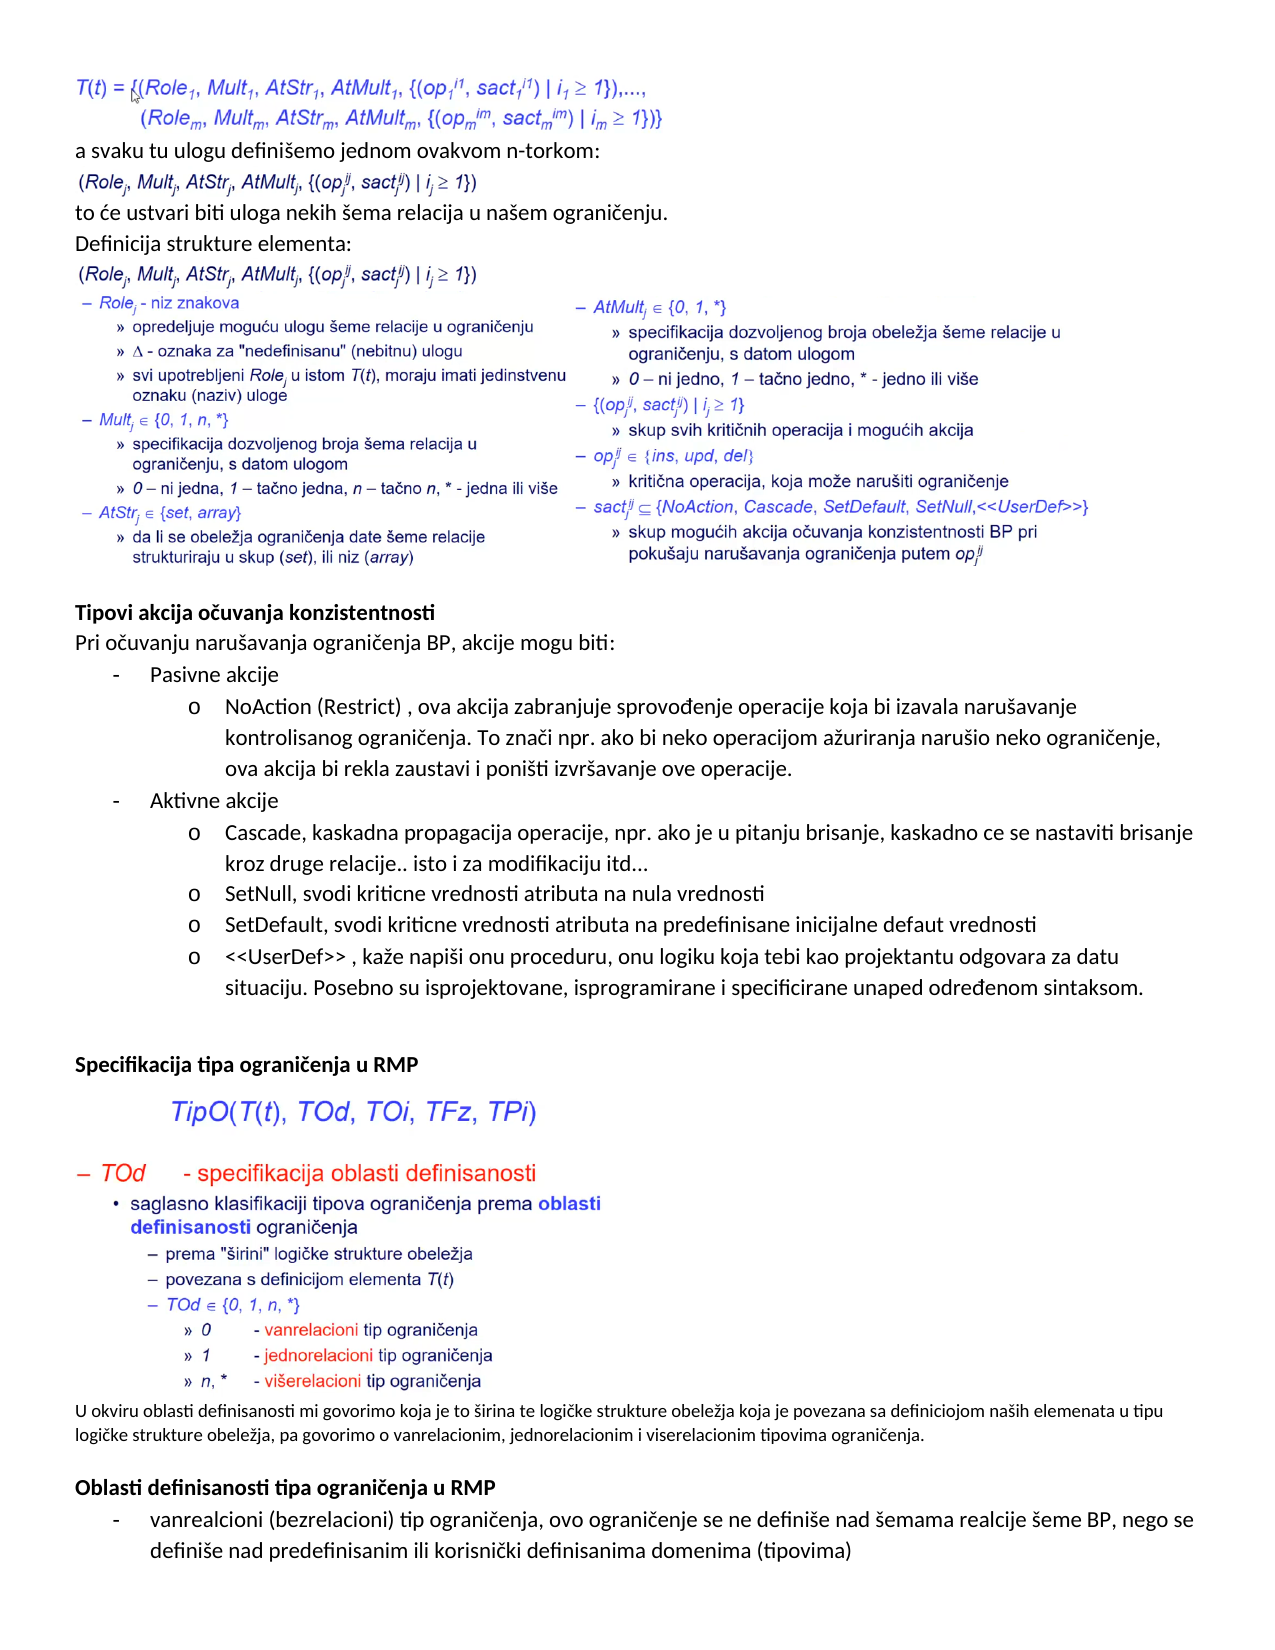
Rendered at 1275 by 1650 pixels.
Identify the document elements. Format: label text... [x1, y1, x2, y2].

text U okviru oblasti definisanosti mi govorimo koja je to širina te logičke strukture obeležja koja je povezana sa definiciojom naših elemenata u tipu logičke strukture obeležja, pa govorimo o vanrelacionim, jednorelacionim i viserelacionim tipovima ograničenja. [75, 1399, 1200, 1447]
list vanrealcioni (bezrelacioni) tip ograničenja, ovo ograničenje se ne definiše nad šemama realcije šeme BP, nego se definiše nad predefinisanim ili korisnički definisanima domenima (tipovima) [112, 1503, 1200, 1565]
text Oblasti definisanosti tipa ograničenja u RMP [75, 1473, 1200, 1501]
text Tipovi akcija očuvanja konzistentnosti [75, 598, 1200, 626]
list NoAction (Restrict) , ova akcija zabranjuje sprovođenje operacije koja bi izavala narušavanje kontrolisanog ograničenja. To znači npr. ako bi neko operacijom ažuriranja narušio neko ograničenje, ova akcija bi rekla zaustavi i poništi izvršavanje ove operacije. [187, 692, 1200, 782]
text Specifikacija tipa ograničenja u RMP [75, 1051, 1200, 1078]
picture [75, 75, 664, 134]
list SetNull, svodi kriticne vrednosti atributa na nula vrednosti [187, 879, 1200, 908]
text to će ustvari biti uloga nekih šema relacija u našem ograničenju. [75, 198, 1200, 227]
picture [75, 166, 480, 197]
text Pri očuvanju narušavanja ograničenja BP, akcije mogu biti: [75, 628, 1200, 656]
text a svaku tu ulogu definišemo jednom ovakvom n-torkom: [75, 136, 1200, 164]
picture [75, 291, 568, 566]
picture [75, 258, 480, 289]
list Pasivne akcije [112, 658, 1200, 689]
list <<UserDef>> , kaže napiši onu proceduru, onu logiku koja tebi kao projektantu odgovara za datu situaciju. Posebno su isprojektovane, isprogramirane i specificirane unaped određenom sintaksom. [187, 942, 1200, 1001]
list Aktivne akcije [112, 784, 1200, 815]
text Definicija strukture elementa: [75, 229, 1200, 257]
list SetDefault, svodi kriticne vrednosti atributa na predefinisane inicijalne defaut vrednosti [187, 911, 1200, 940]
list Cascade, kaskadna propagacija operacije, npr. ako je u pitanju brisanje, kaskadno ce se nastaviti brisanje kroz druge relacije.. isto i za modifikaciju itd... [187, 818, 1200, 877]
picture [572, 296, 1093, 566]
picture [75, 1097, 604, 1397]
